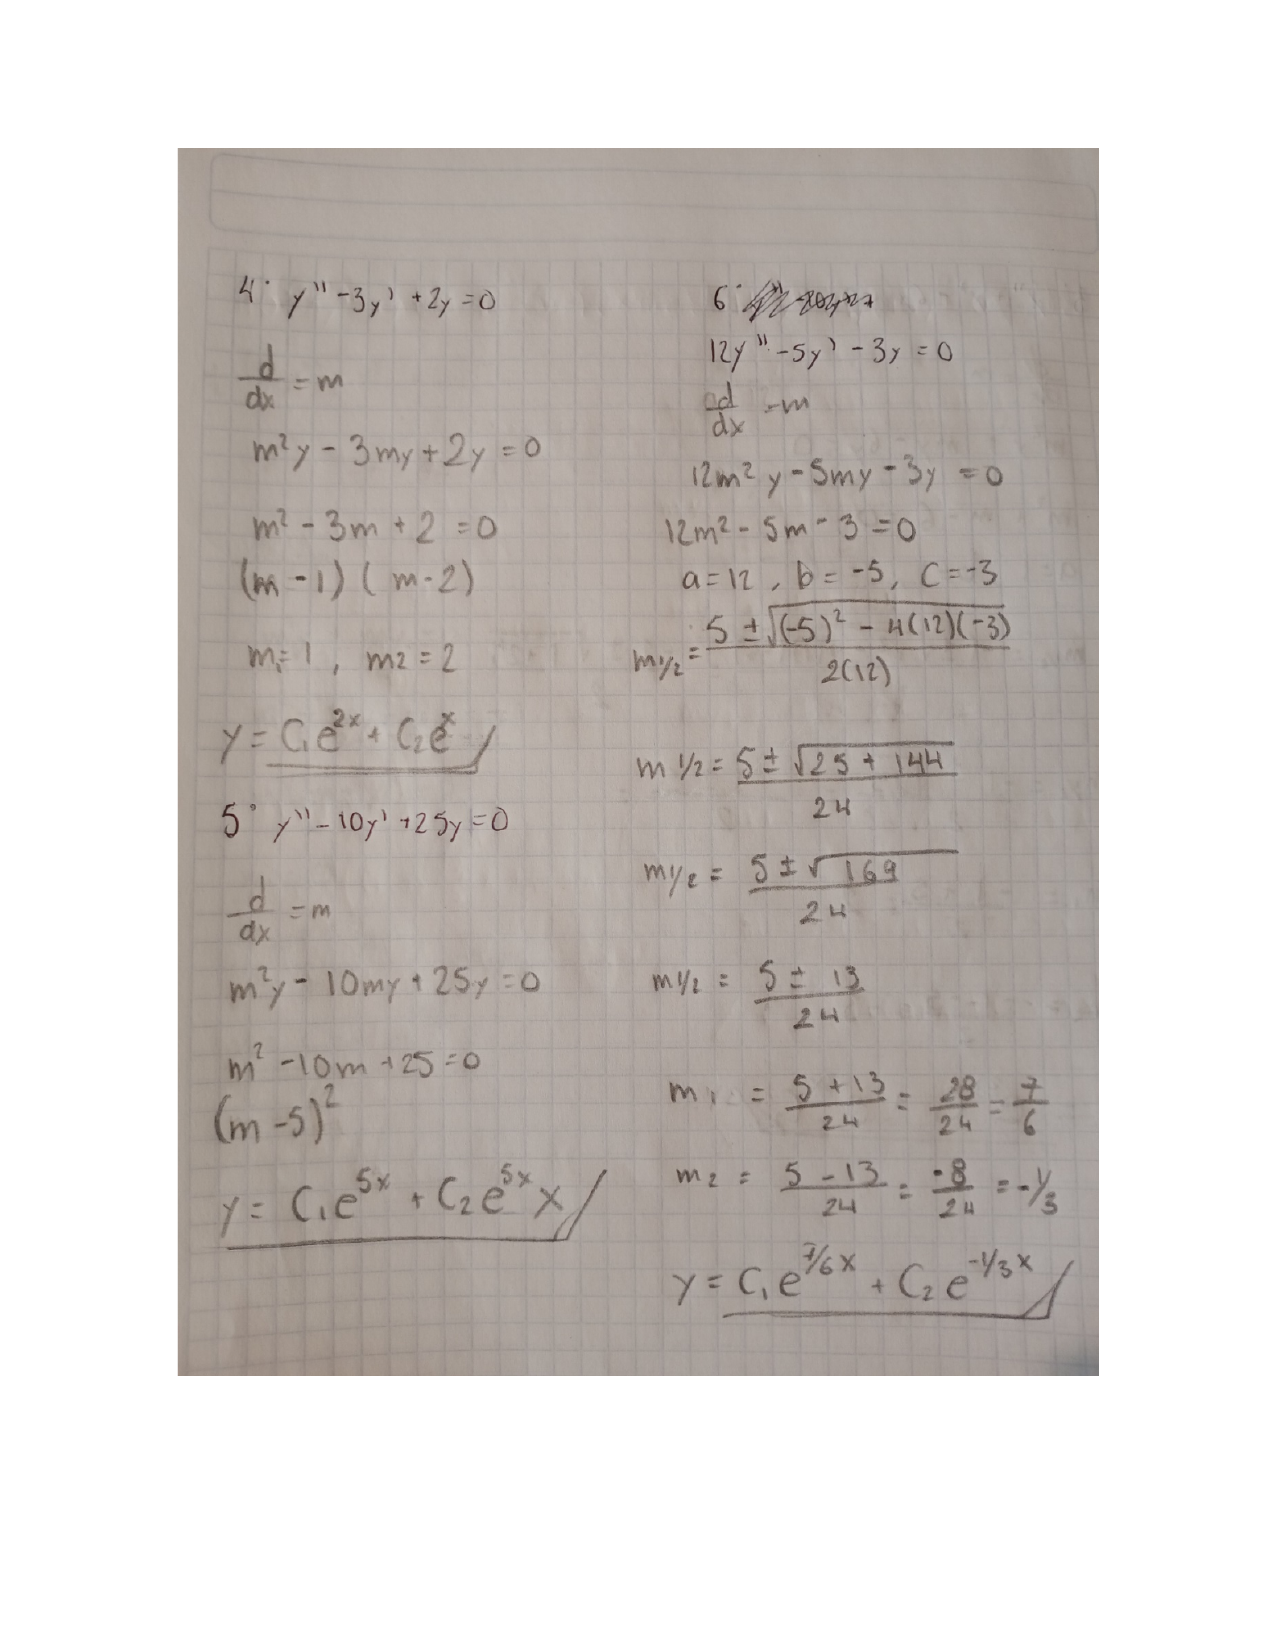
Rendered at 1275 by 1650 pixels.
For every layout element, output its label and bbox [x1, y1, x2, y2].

picture [178, 149, 1099, 1375]
